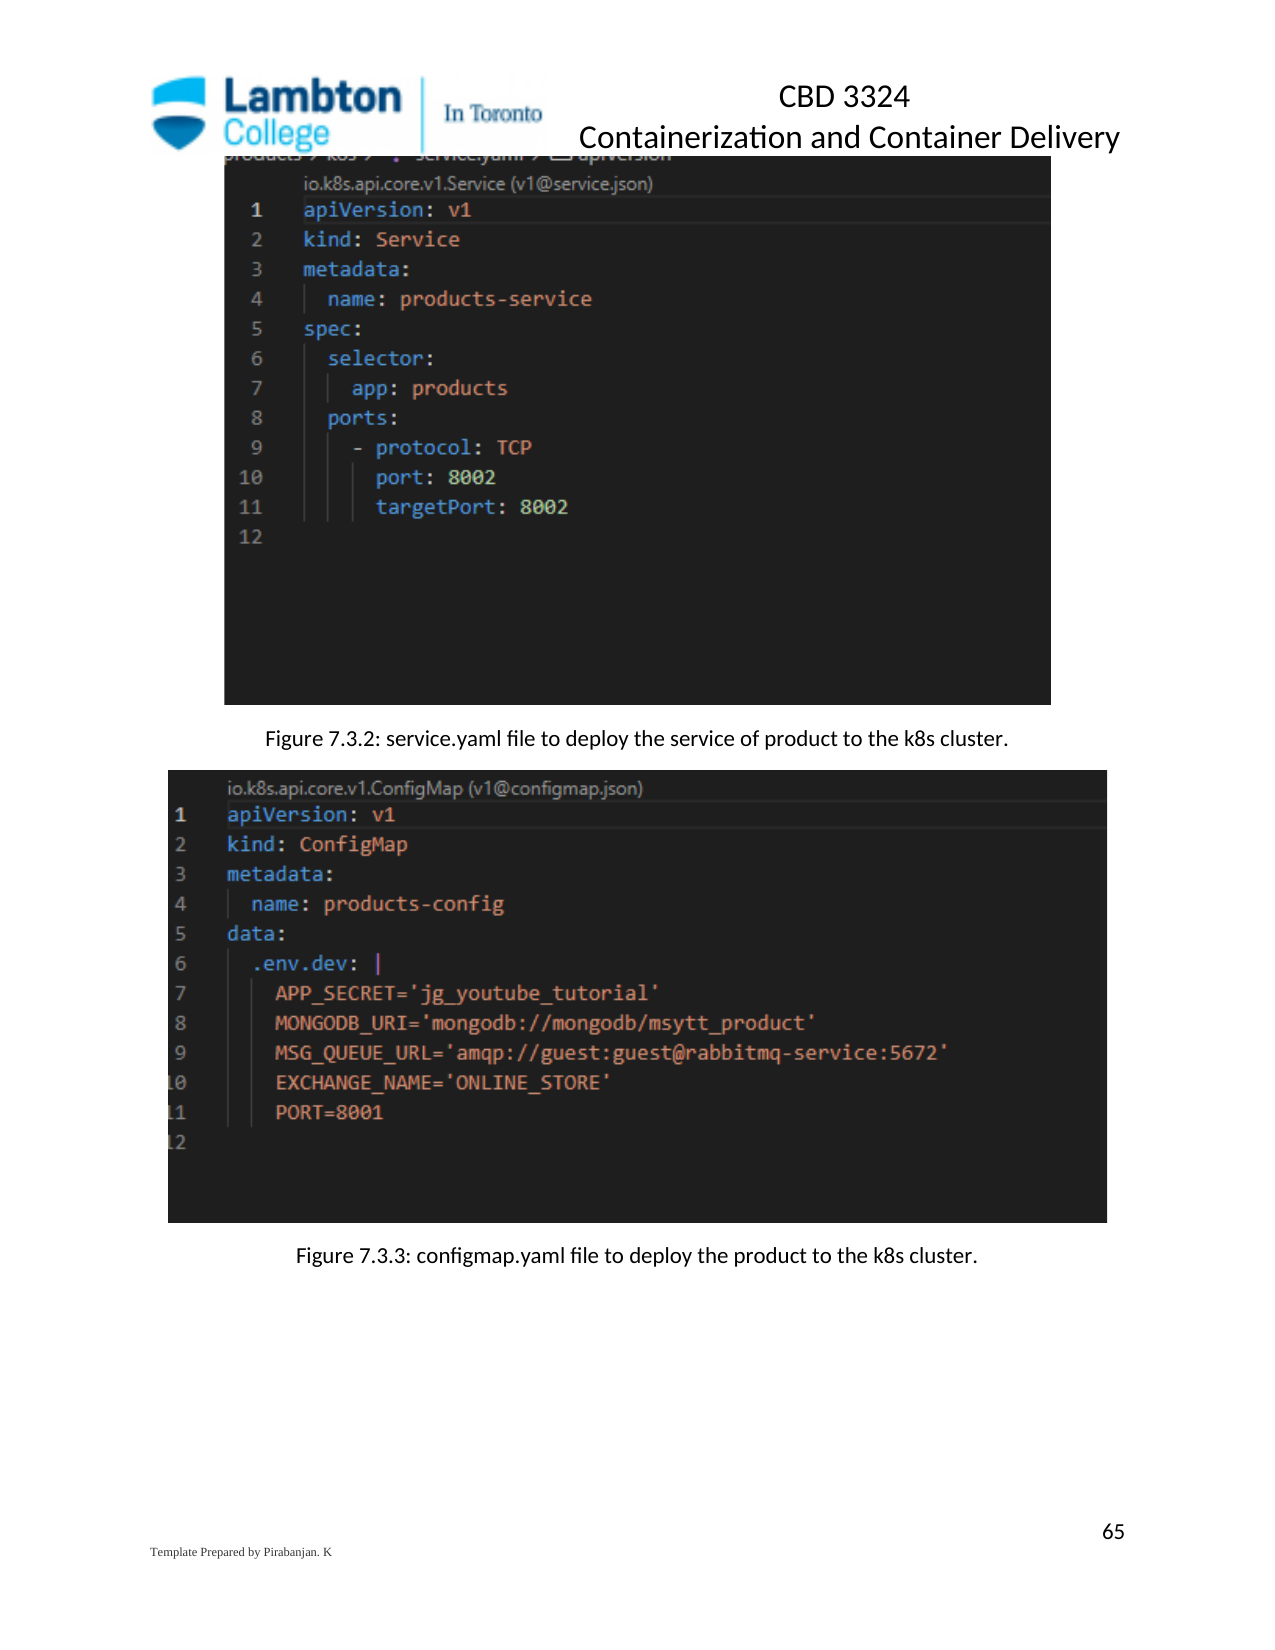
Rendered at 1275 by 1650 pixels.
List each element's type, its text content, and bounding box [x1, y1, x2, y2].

text Figure 7.3.2: service.yaml file to deploy the service of product to the k8s cluster. [150, 724, 1125, 752]
picture [168, 770, 1108, 1223]
text Figure 7.3.3: configmap.yaml file to deploy the product to the k8s cluster. [150, 1241, 1125, 1269]
picture [150, 75, 1051, 705]
